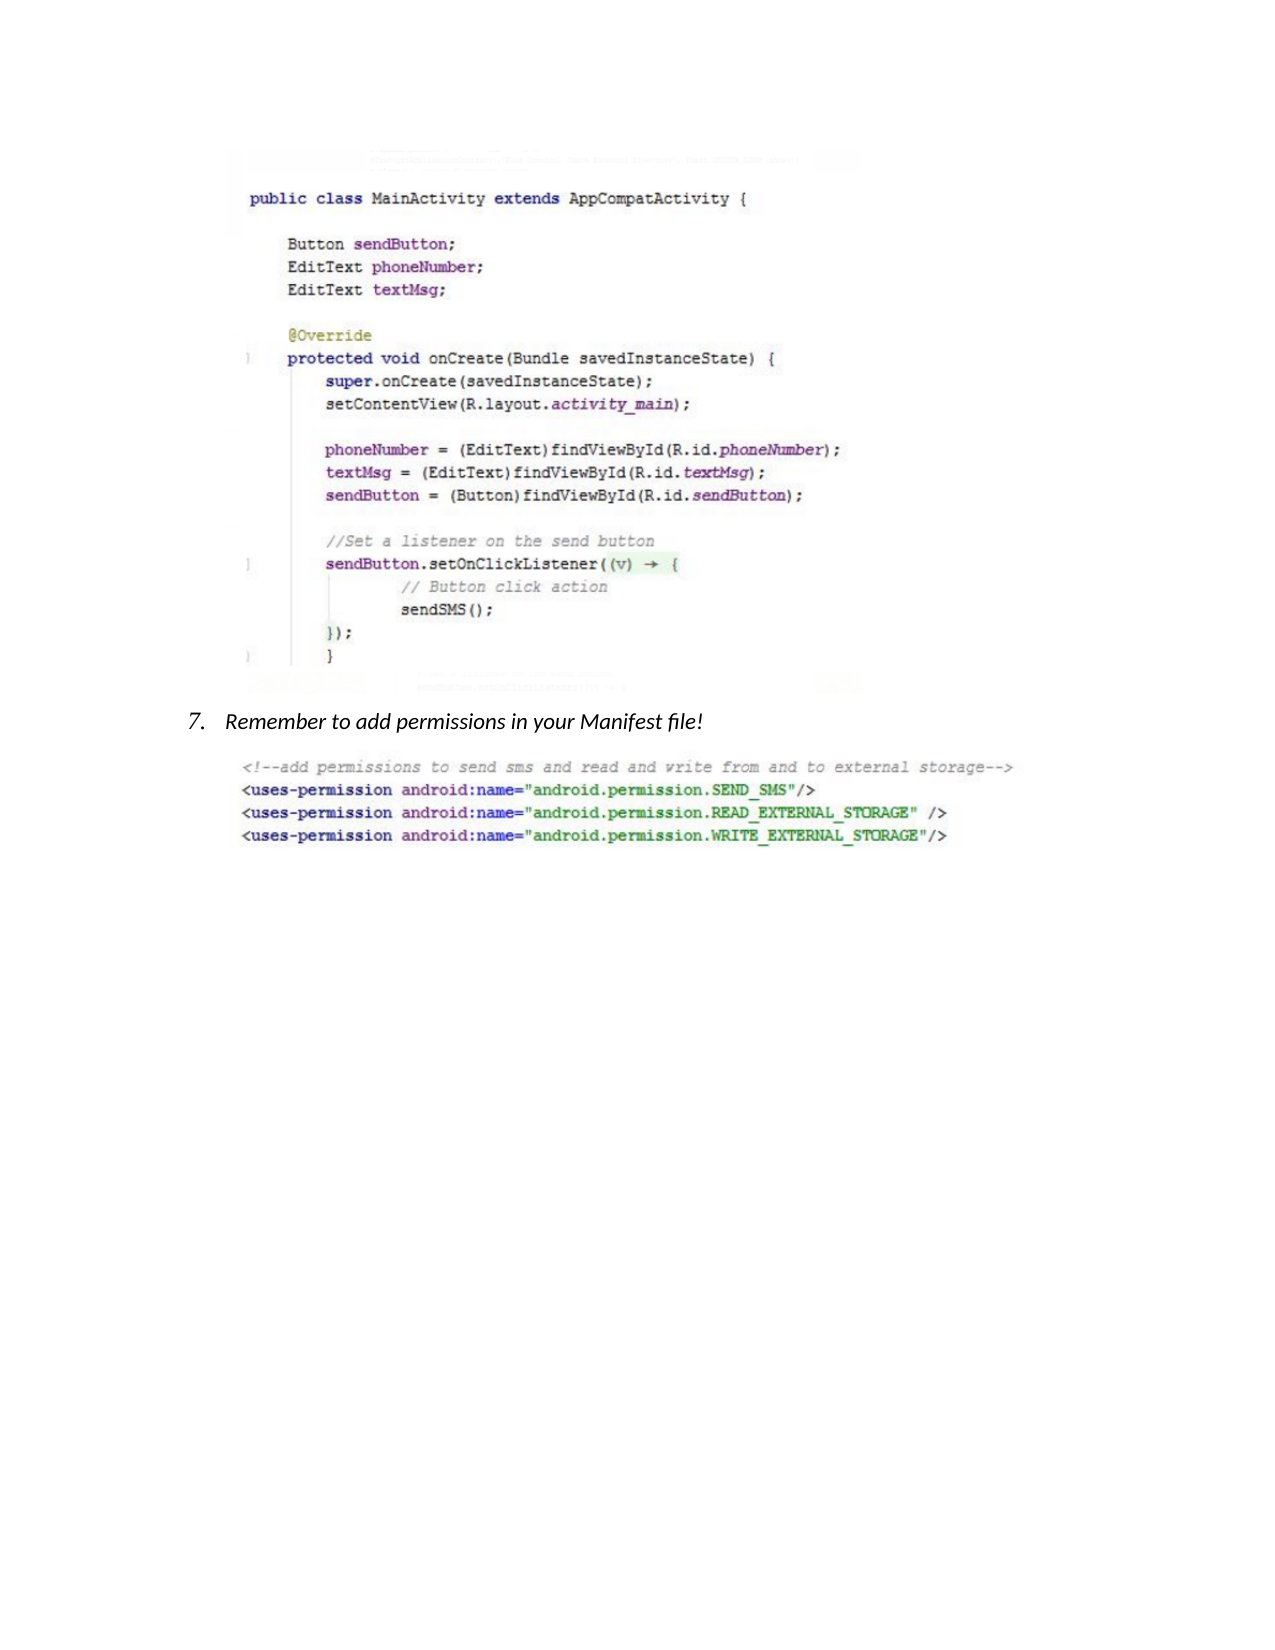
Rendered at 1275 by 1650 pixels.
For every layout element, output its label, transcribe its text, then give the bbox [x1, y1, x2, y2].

picture [231, 747, 1029, 888]
picture [225, 150, 862, 694]
list Remember to add permissions in your Manifest file! [187, 706, 1125, 735]
